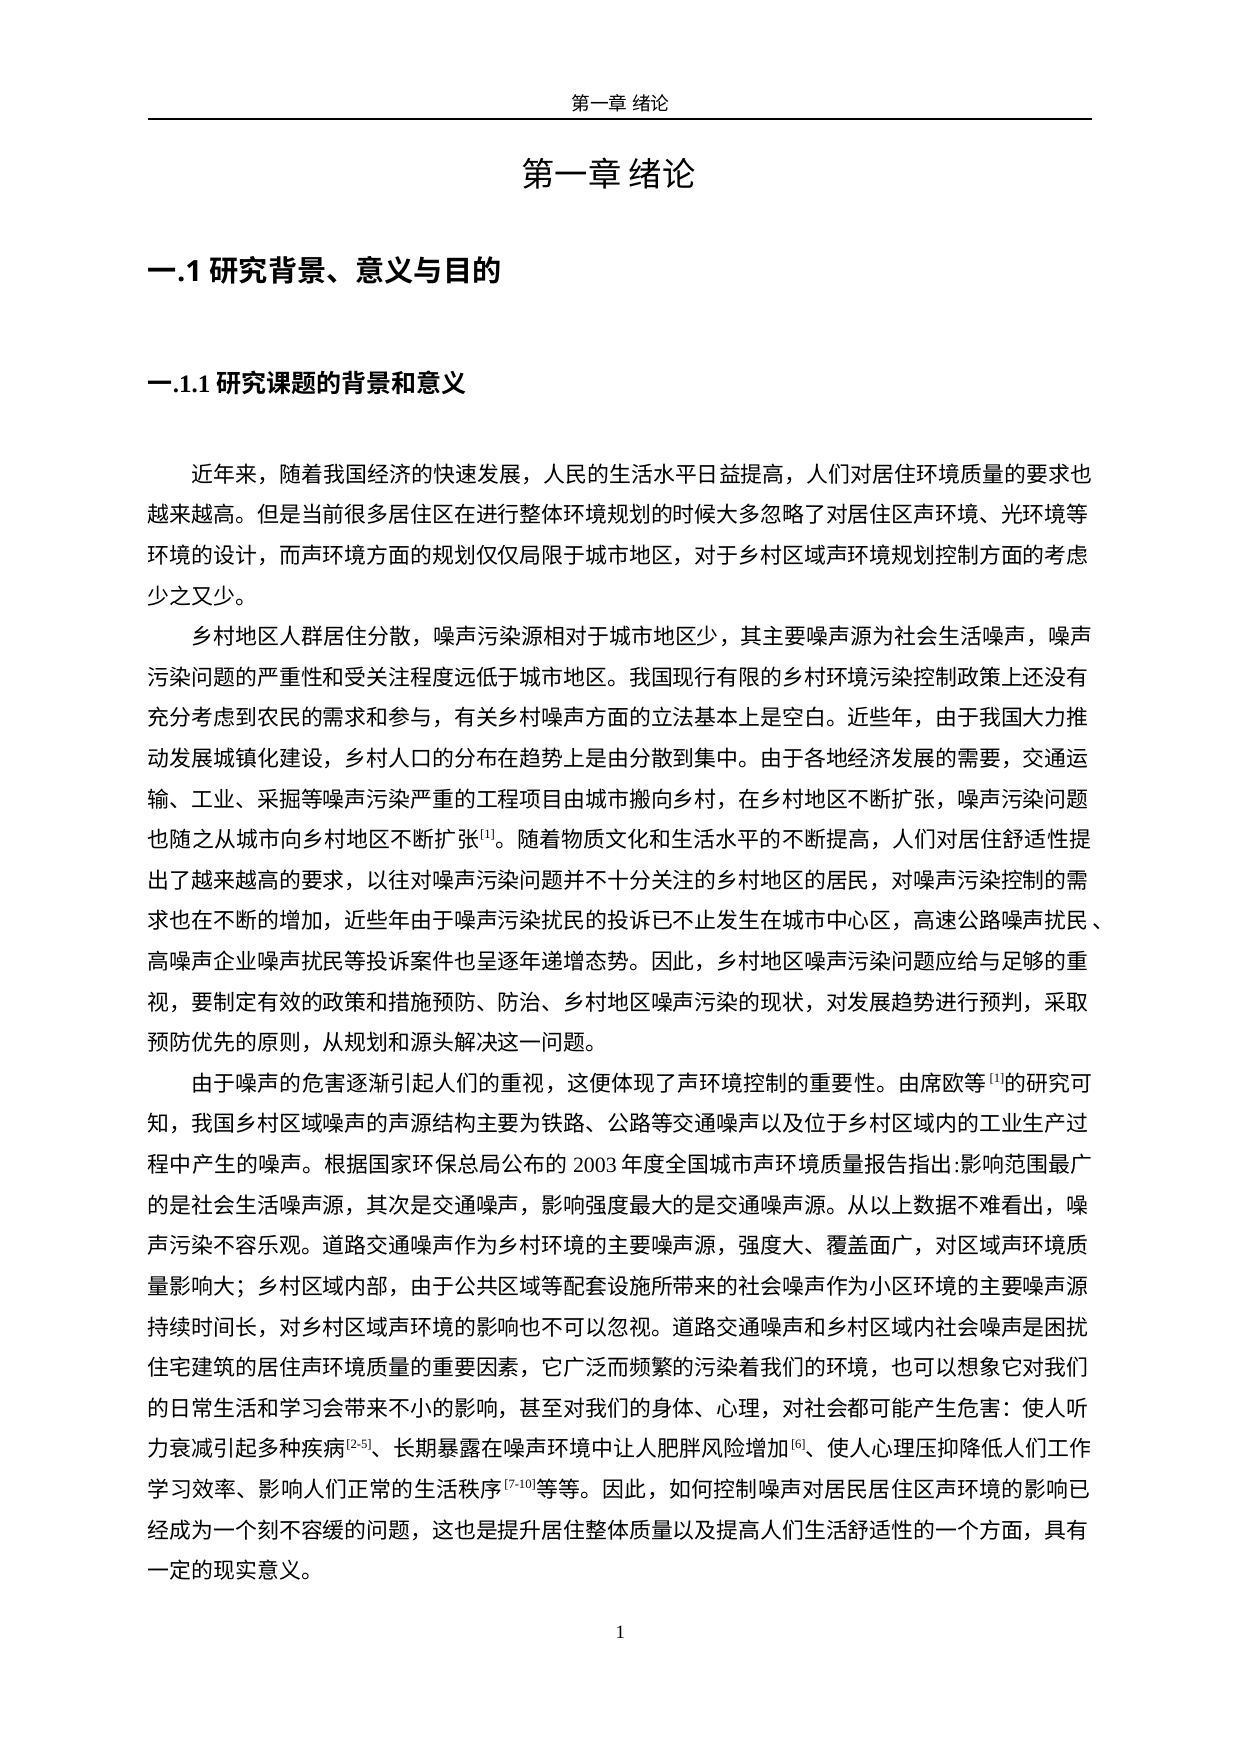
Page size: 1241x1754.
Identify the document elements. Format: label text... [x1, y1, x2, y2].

text 乡村地区人群居住分散，噪声污染源相对于城市地区少，其主要噪声源为社会生活噪声，噪声污染问题的严重性和受关注程度远低于城市地区。我国现行有限的乡村环境污染控制政策上还没有充分考虑到农民的需求和参与，有关乡村噪声方面的立法基本上是空白。近些年，由于我国大力推动发展城镇化建设，乡村人口的分布在趋势上是由分散到集中。由于各地经济发展的需要，交通运输、工业、采掘等噪声污染严重的工程项目由城市搬向乡村，在乡村地区不断扩张，噪声污染问题也随之从城市向乡村地区不断扩张[1]。随着物质文化和生活水平的不断提高，人们对居住舒适性提出了越来越高的要求，以往对噪声污染问题并不十分关注的乡村地区的居民，对噪声污染控制的需求也在不断的增加，近些年由于噪声污染扰民的投诉已不止发生在城市中心区，高速公路噪声扰民、高噪声企业噪声扰民等投诉案件也呈逐年递增态势。因此，乡村地区噪声污染问题应给与足够的重视，要制定有效的政策和措施预防、防治、乡村地区噪声污染的现状，对发展趋势进行预判，采取预防优先的原则，从规划和源头解决这一问题。 [148, 619, 1092, 1057]
text 绪论 [148, 139, 1092, 204]
text 近年来，随着我国经济的快速发展，人民的生活水平日益提高，人们对居住环境质量的要求也越来越高。但是当前很多居住区在进行整体环境规划的时候大多忽略了对居住区声环境、光环境等环境的设计，而声环境方面的规划仅仅局限于城市地区，对于乡村区域声环境规划控制方面的考虑少之又少。 [148, 456, 1092, 611]
text 由于噪声的危害逐渐引起人们的重视，这便体现了声环境控制的重要性。由席欧等[1]的研究可知，我国乡村区域噪声的声源结构主要为铁路、公路等交通噪声以及位于乡村区域内的工业生产过程中产生的噪声。根据国家环保总局公布的2003年度全国城市声环境质量报告指出:影响范围最广的是社会生活噪声源，其次是交通噪声，影响强度最大的是交通噪声源。从以上数据不难看出，噪声污染不容乐观。道路交通噪声作为乡村环境的主要噪声源，强度大、覆盖面广，对区域声环境质量影响大；乡村区域内部，由于公共区域等配套设施所带来的社会噪声作为小区环境的主要噪声源持续时间长，对乡村区域声环境的影响也不可以忽视。道路交通噪声和乡村区域内社会噪声是困扰住宅建筑的居住声环境质量的重要因素，它广泛而频繁的污染着我们的环境，也可以想象它对我们的日常生活和学习会带来不小的影响，甚至对我们的身体、心理，对社会都可能产生危害：使人听力衰减引起多种疾病[2-5]、长期暴露在噪声环境中让人肥胖风险增加[6]、使人心理压抑降低人们工作学习效率、影响人们正常的生活秩序[7-10]等等。因此，如何控制噪声对居民居住区声环境的影响已经成为一个刻不容缓的问题，这也是提升居住整体质量以及提高人们生活舒适性的一个方面，具有一定的现实意义。 [148, 1065, 1092, 1585]
text 研究课题的背景和意义 [148, 349, 1092, 414]
text 研究背景、意义与目的 [148, 237, 1092, 302]
